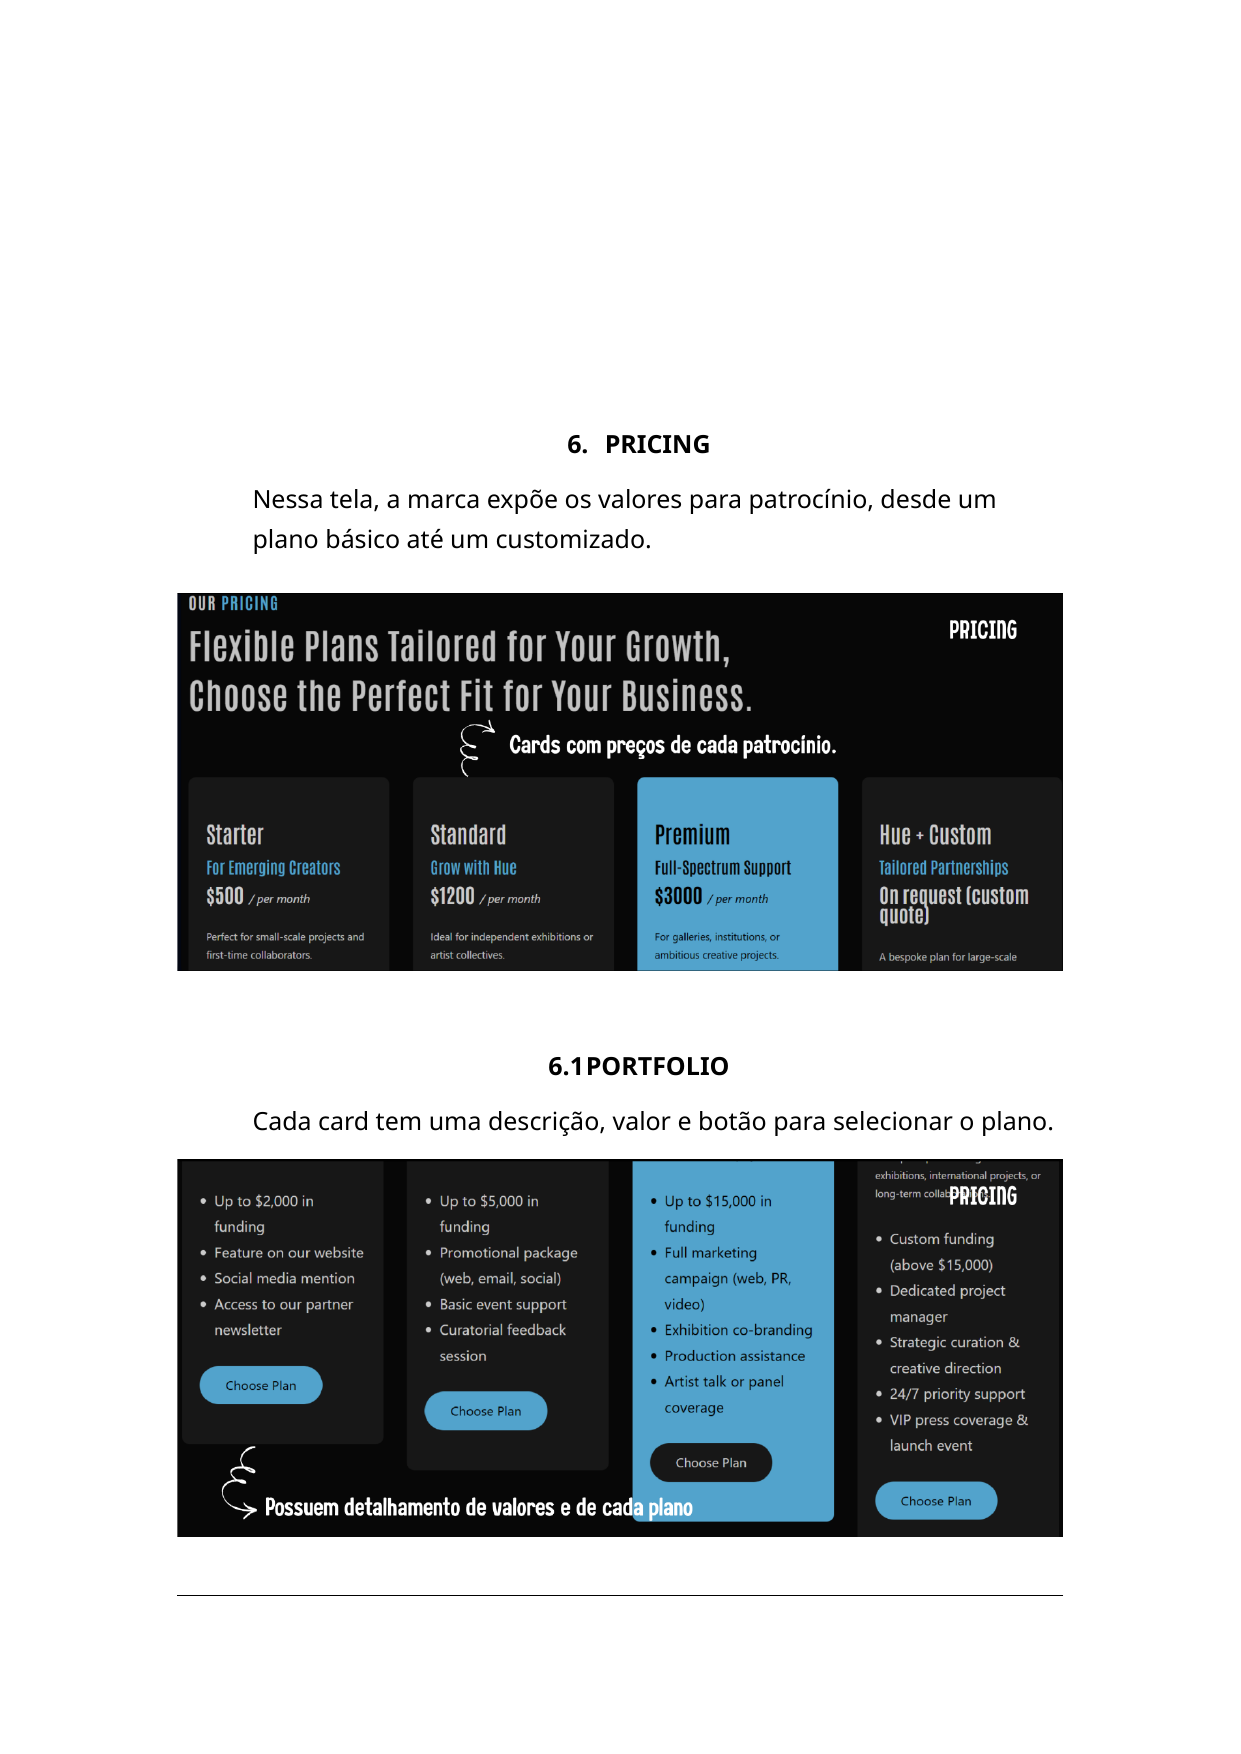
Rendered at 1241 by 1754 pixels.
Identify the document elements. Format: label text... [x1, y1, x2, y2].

list PRICING [215, 427, 1063, 461]
list PORTFOLIO [215, 1048, 1063, 1082]
list Nessa tela, a marca expõe os valores para patrocínio, desde um plano básico até um customizado. [252, 482, 1063, 555]
picture [177, 1159, 1063, 1537]
list Cada card tem uma descrição, valor e botão para selecionar o plano. [252, 1104, 1063, 1138]
picture [177, 593, 1063, 971]
